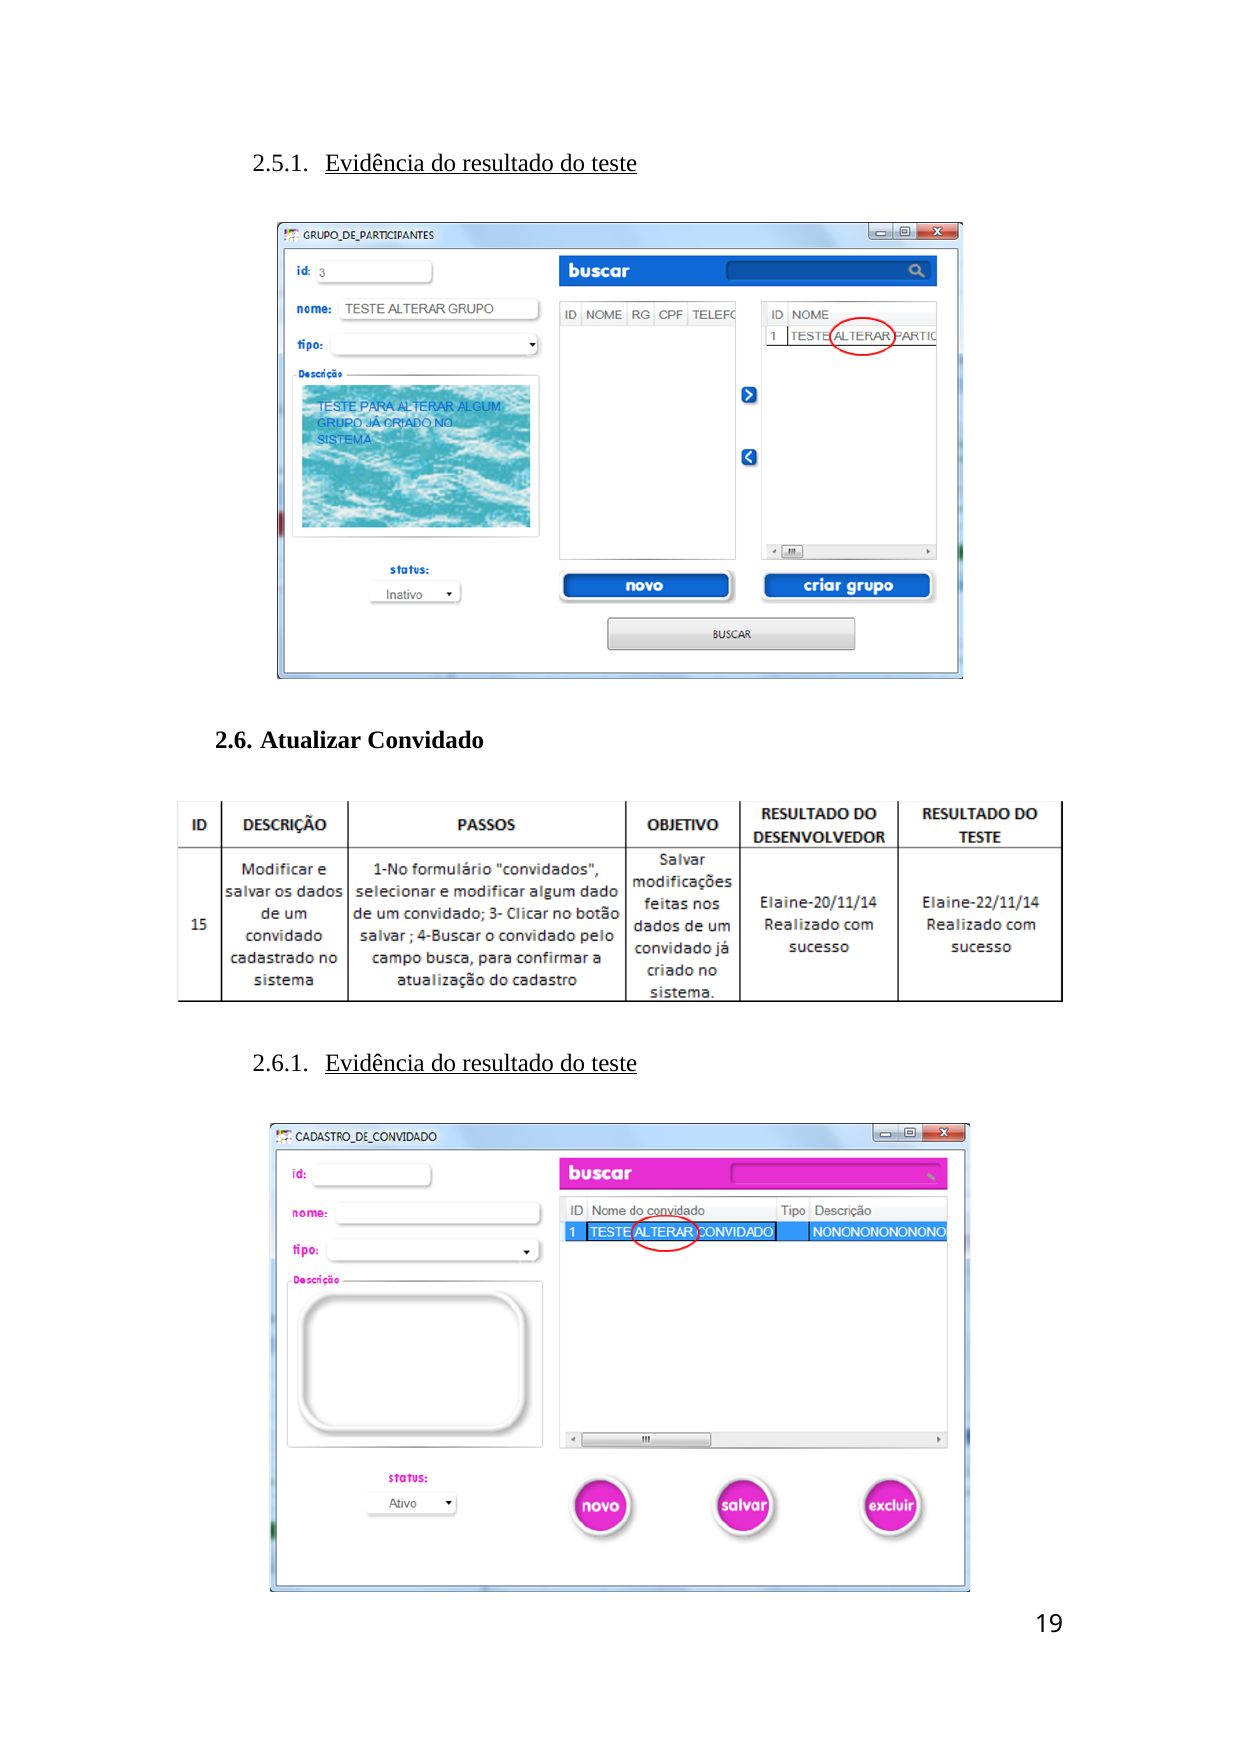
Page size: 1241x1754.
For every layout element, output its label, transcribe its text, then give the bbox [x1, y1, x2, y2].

subtitle Evidência do resultado do teste [252, 1048, 1063, 1077]
subtitle Atualizar Convidado [215, 726, 1063, 754]
picture [277, 222, 964, 679]
picture [177, 801, 1063, 1002]
subtitle Evidência do resultado do teste [252, 148, 1063, 176]
picture [269, 1123, 971, 1592]
